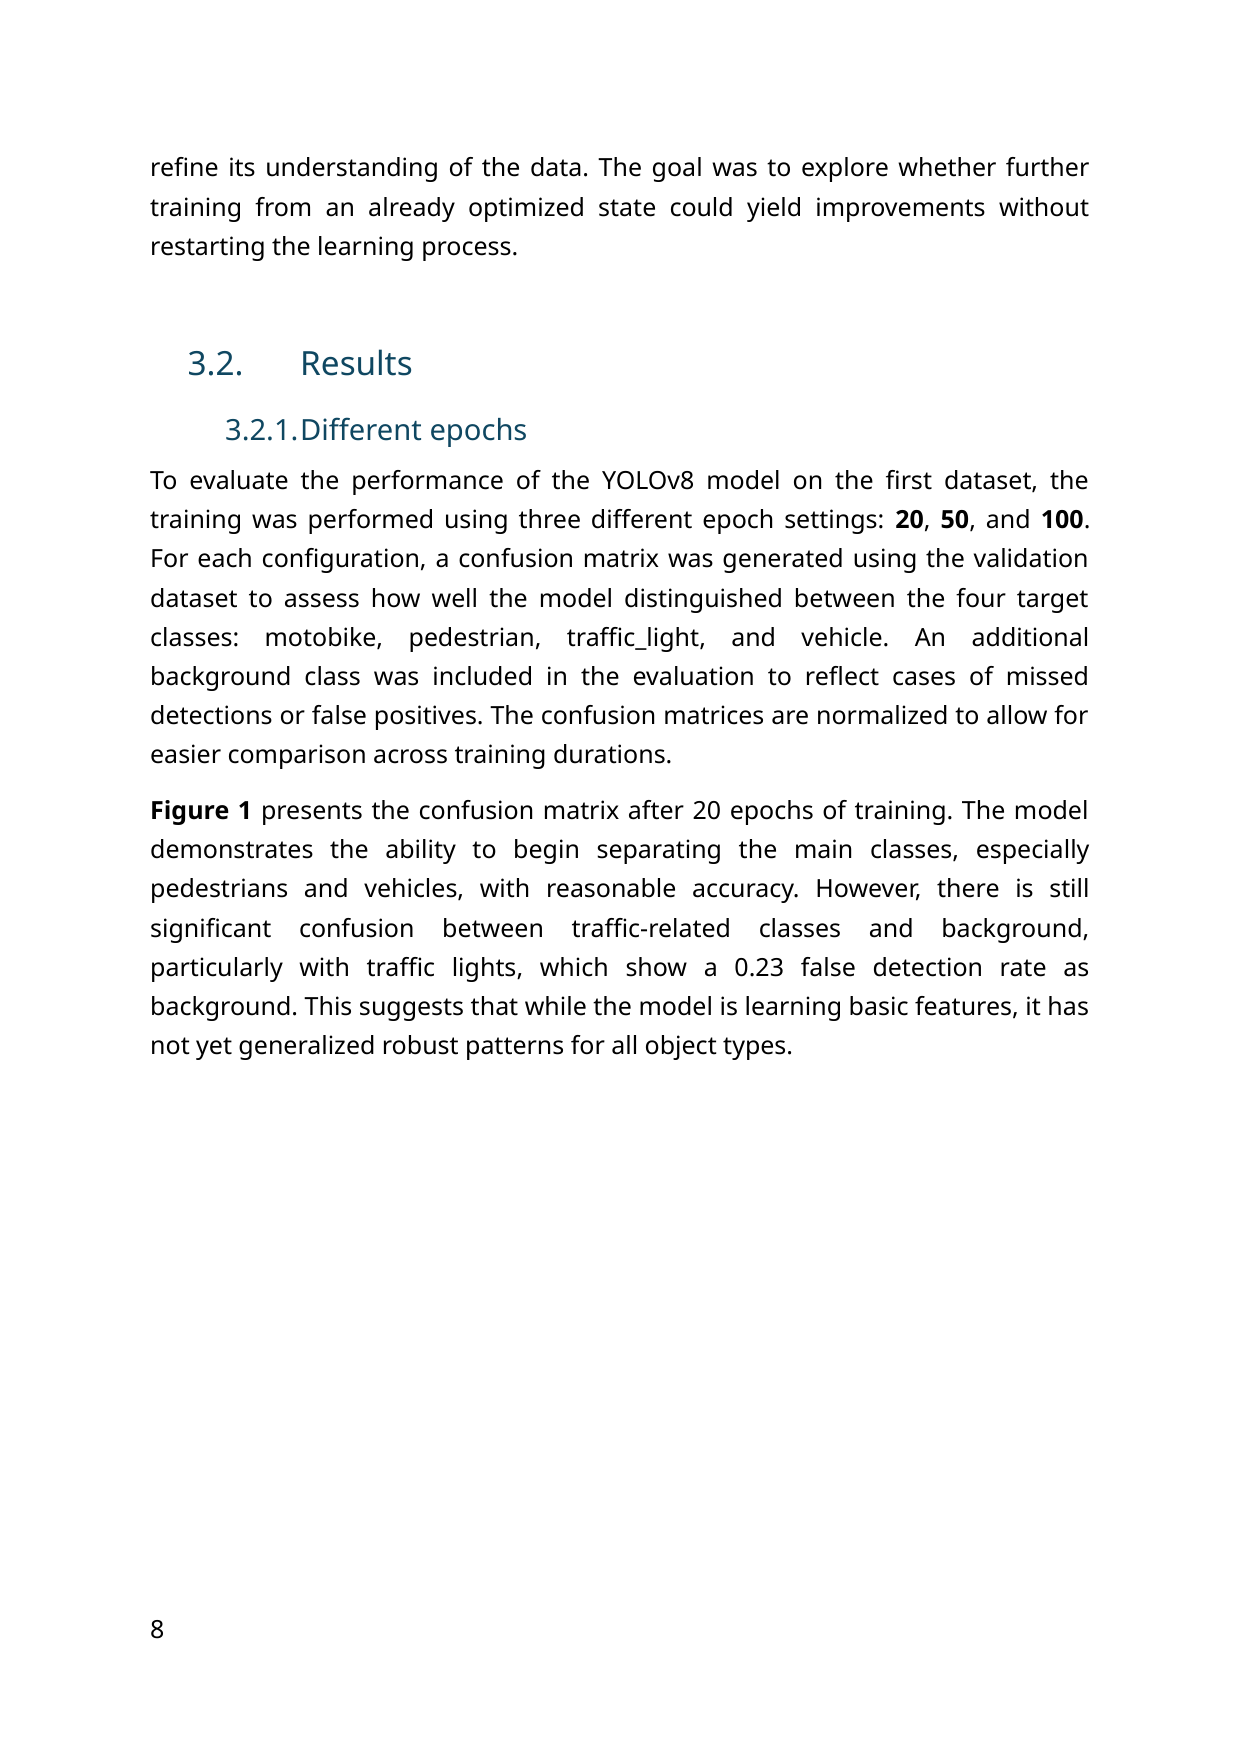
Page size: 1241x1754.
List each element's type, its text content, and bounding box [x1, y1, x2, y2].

text Figure 1 presents the confusion matrix after 20 epochs of training. The model demonstrates the ability to begin separating the main classes, especially pedestrians and vehicles, with reasonable accuracy. However, there is still significant confusion between traffic-related classes and background, particularly with traffic lights, which show a 0.23 false detection rate as background. This suggests that while the model is learning basic features, it has not yet generalized robust patterns for all object types. [150, 793, 1090, 1062]
subtitle Different epochs [225, 409, 1090, 448]
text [150, 150, 1090, 262]
text To evaluate the performance of the YOLOv8 model on the first dataset, the training was performed using three different epoch settings: 20, 50, and 100. For each configuration, a confusion matrix was generated using the validation dataset to assess how well the model distinguished between the four target classes: motobike, pedestrian, traffic_light, and vehicle. An additional background class was included in the evaluation to reflect cases of missed detections or false positives. The confusion matrices are normalized to allow for easier comparison across training durations. [150, 463, 1090, 771]
subtitle Results [187, 340, 1090, 385]
